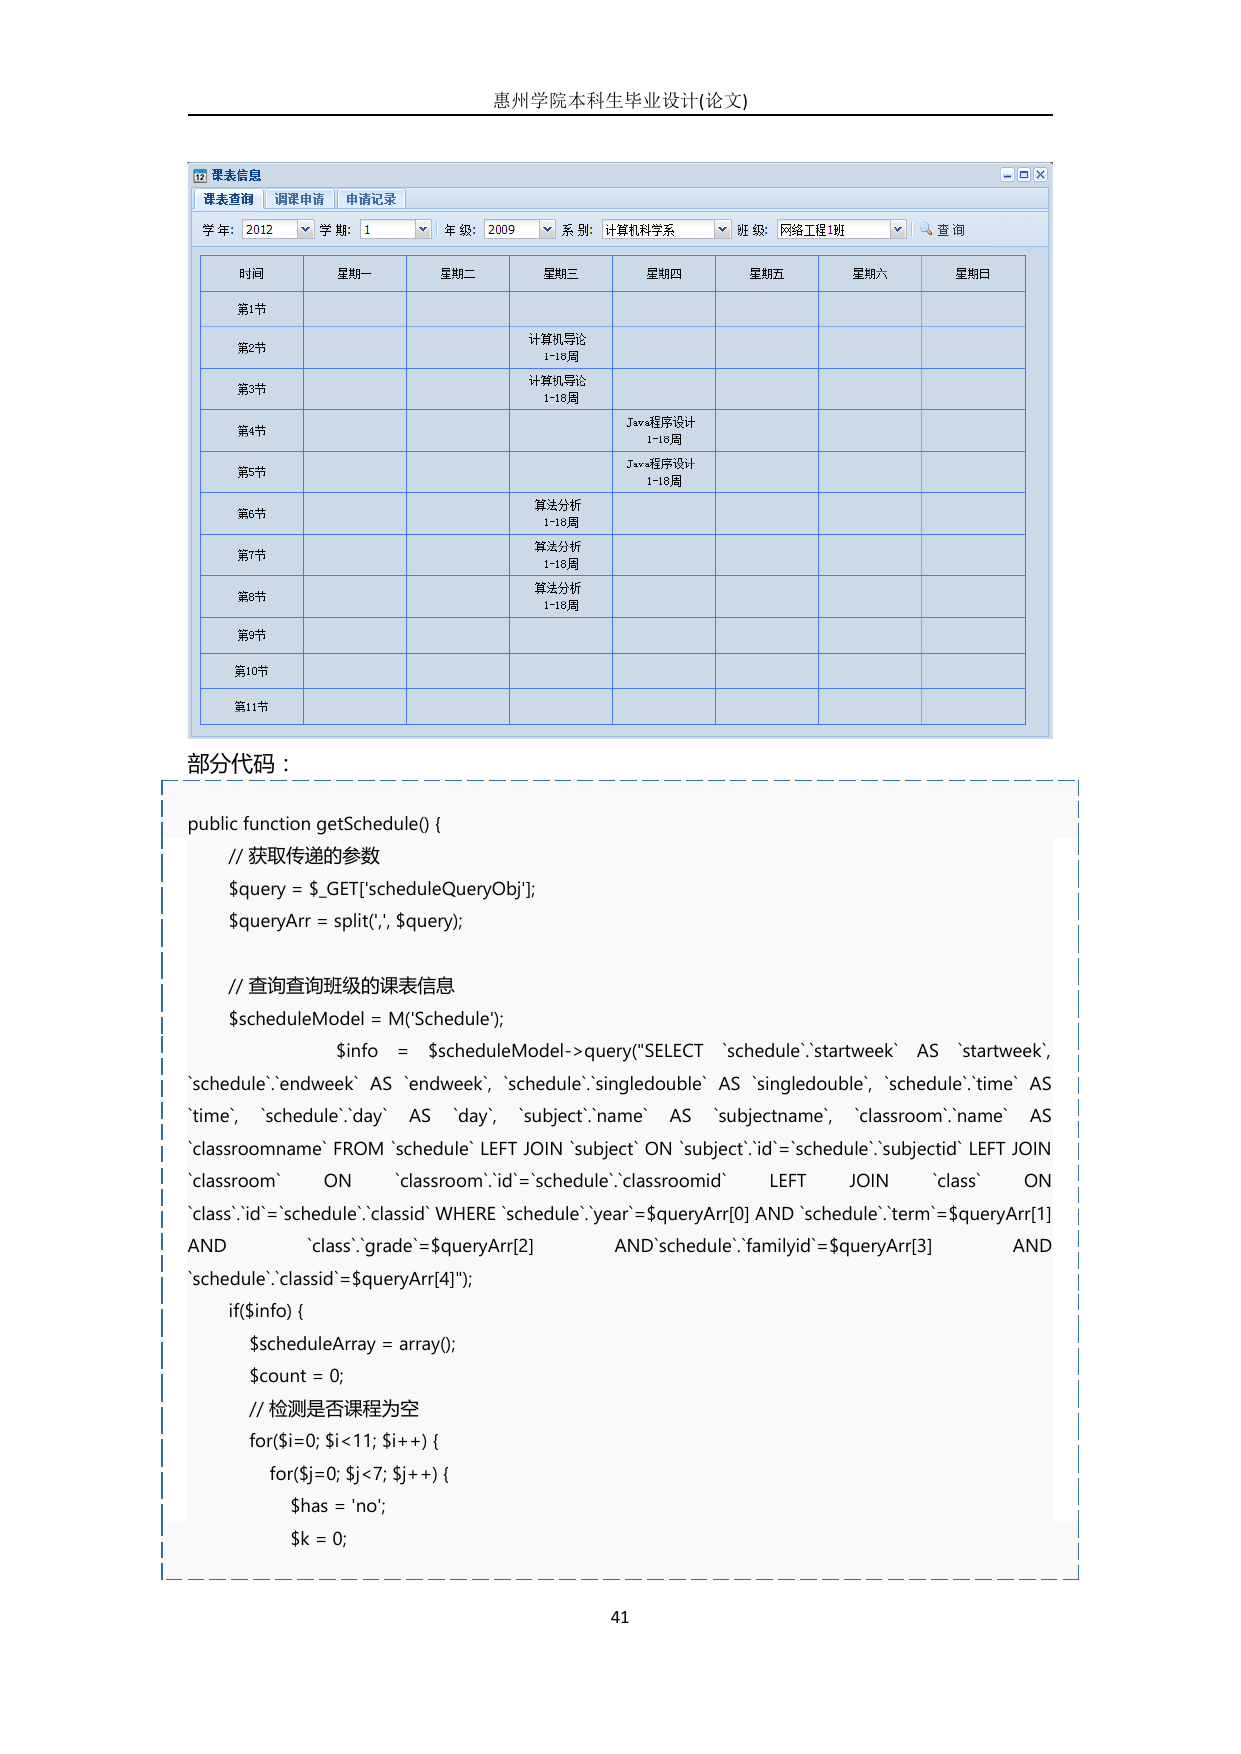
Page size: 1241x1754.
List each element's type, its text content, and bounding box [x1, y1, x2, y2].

text // 检测是否课程为空 [187, 1391, 1053, 1423]
text for($j=0; $j<7; $j++) { [187, 1456, 1053, 1488]
text $count = 0; [187, 1358, 1053, 1391]
text $info = $scheduleModel->query("SELECT `schedule`.`startweek` AS `startweek`, `schedule`.`endweek` AS `endweek`, `schedule`.`singledouble` AS `singledouble`, `schedule`.`time` AS `time`, `schedule`.`day` AS `day`, `subject`.`name` AS `subjectname`, `classroom`.`name` AS `classroomname` FROM `schedule` LEFT JOIN `subject` ON `subject`.`id`=`schedule`.`subjectid` LEFT JOIN `classroom` ON `classroom`.`id`=`schedule`.`classroomid` LEFT JOIN `class` ON `class`.`id`=`schedule`.`classid` WHERE `schedule`.`year`=$queryArr[0] AND `schedule`.`term`=$queryArr[1] AND `class`.`grade`=$queryArr[2] AND`schedule`.`familyid`=$queryArr[3] AND `schedule`.`classid`=$queryArr[4]"); [187, 1033, 1053, 1293]
text for($i=0; $i<11; $i++) { [187, 1423, 1053, 1456]
text 部分代码： [187, 747, 1053, 779]
text $scheduleModel = M('Schedule'); [187, 1001, 1053, 1033]
text $query = $_GET['scheduleQueryObj']; [187, 871, 1053, 903]
picture [187, 162, 1053, 739]
text if($info) { [187, 1293, 1053, 1326]
text $scheduleArray = array(); [187, 1326, 1053, 1358]
text public function getSchedule() { [161, 779, 1079, 838]
text $k = 0; [161, 1494, 1079, 1580]
text // 获取传递的参数 [187, 838, 1053, 871]
text // 查询查询班级的课表信息 [187, 968, 1053, 1001]
text $queryArr = split(',', $query); [187, 903, 1053, 936]
